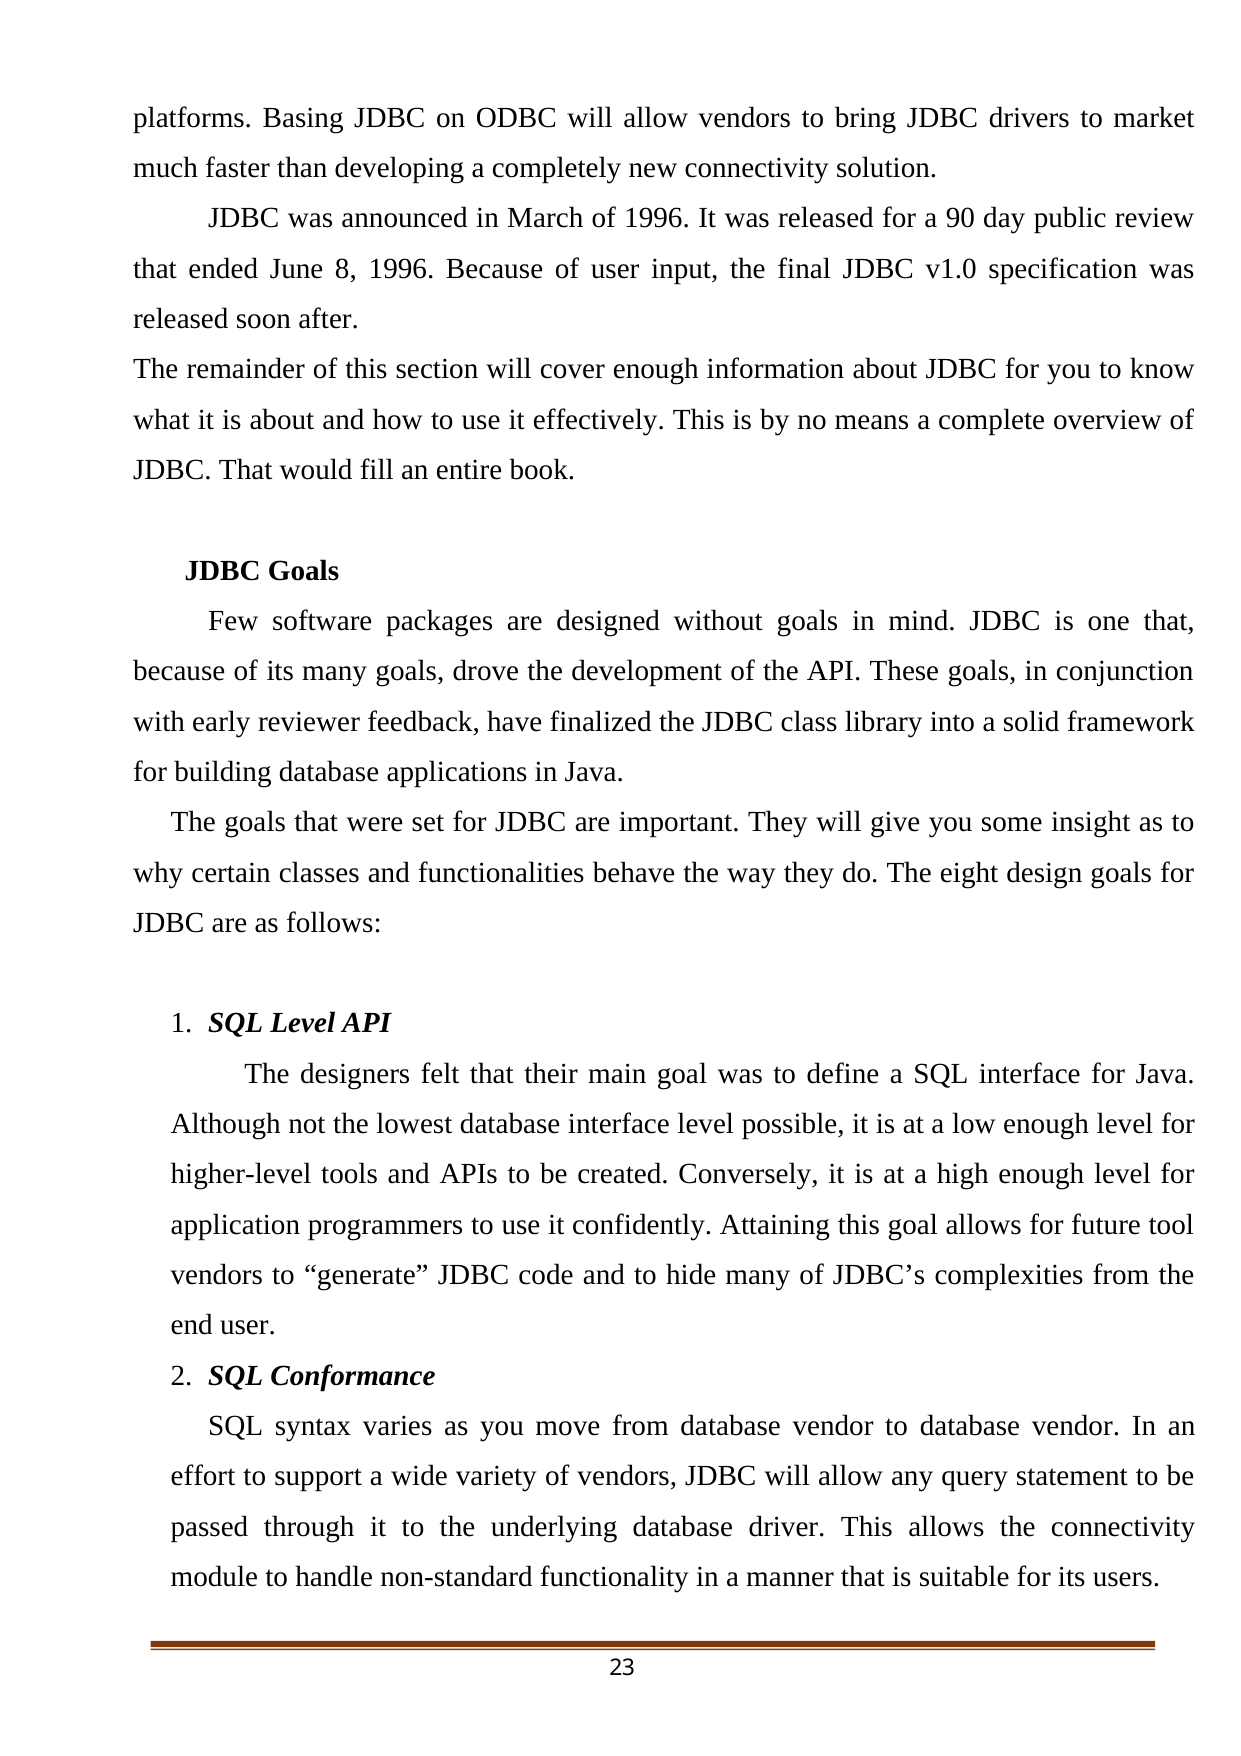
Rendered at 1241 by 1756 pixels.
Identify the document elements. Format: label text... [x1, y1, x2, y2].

text The designers felt that their main goal was to define a SQL interface for Java. Although not the lowest database interface level possible, it is at a low enough level for higher-level tools and APIs to be created. Conversely, it is at a high enough level for application programmers to use it confidently. Attaining this goal allows for future tool vendors to “generate” JDBC code and to hide many of JDBC’s complexities from the end user. [170, 1056, 1196, 1341]
list SQL Conformance [170, 1358, 1196, 1391]
text The remainder of this section will cover enough information about JDBC for you to know what it is about and how to use it effectively. This is by no means a complete overview of JDBC. That would fill an entire book. [133, 352, 1196, 486]
text JDBC was announced in March of 1996. It was released for a 90 day public review that ended June 8, 1996. Because of user input, the final JDBC v1.0 specification was released soon after. [133, 201, 1196, 335]
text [133, 100, 1196, 184]
text SQL syntax varies as you move from database vendor to database vendor. In an effort to support a wide variety of vendors, JDBC will allow any query statement to be passed through it to the underlying database driver. This allows the connectivity module to handle non-standard functionality in a manner that is suitable for its users. [170, 1408, 1196, 1593]
subtitle JDBC Goals [184, 553, 1196, 586]
text The goals that were set for JDBC are important. They will give you some insight as to why certain classes and functionalities behave the way they do. The eight design goals for JDBC are as follows: [133, 804, 1196, 938]
text Few software packages are designed without goals in mind. JDBC is one that, because of its many goals, drove the development of the API. These goals, in conjunction with early reviewer feedback, have finalized the JDBC class library into a solid framework for building database applications in Java. [133, 603, 1196, 788]
list SQL Level API [170, 1006, 1196, 1039]
